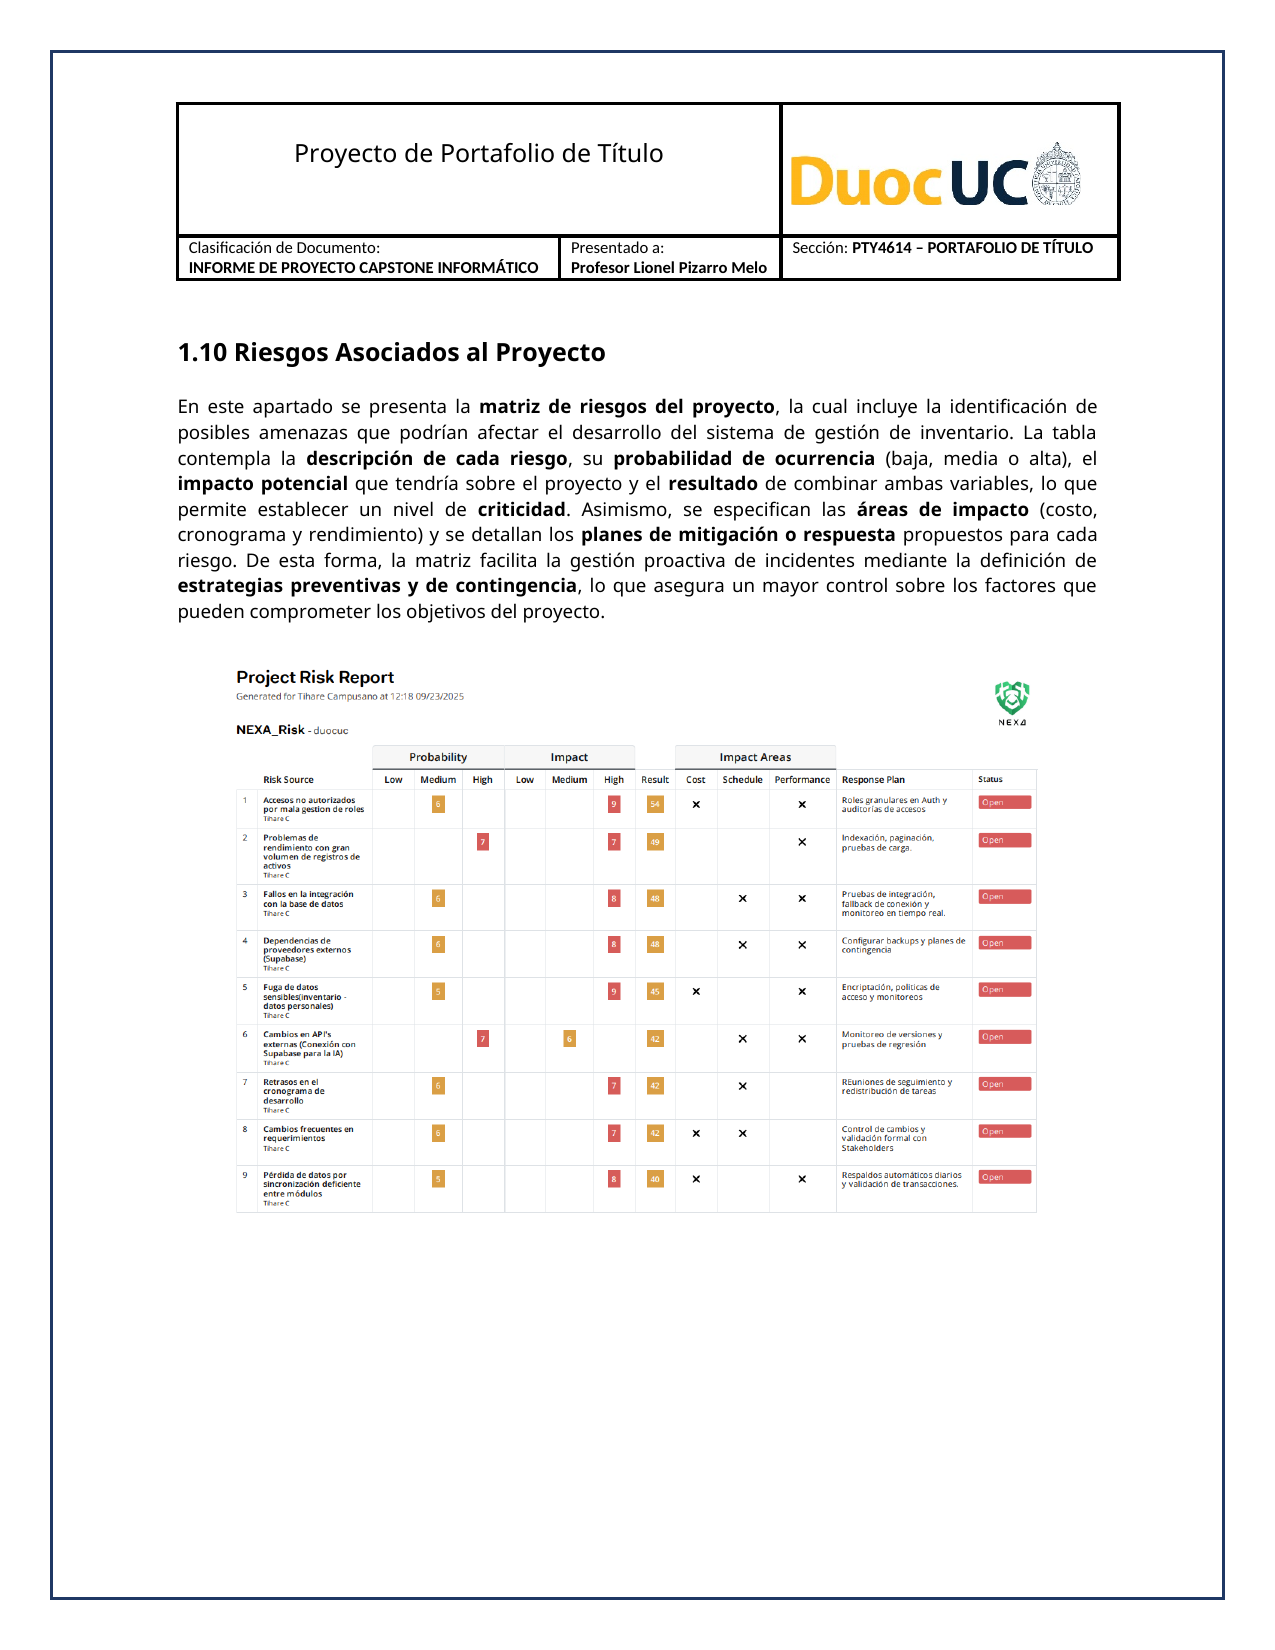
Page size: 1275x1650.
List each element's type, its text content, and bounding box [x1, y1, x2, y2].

picture [218, 648, 1057, 1239]
subtitle Riesgos Asociados al Proyecto [177, 335, 1098, 369]
text En este apartado se presenta la matriz de riesgos del proyecto, la cual incluye la identificación de posibles amenazas que podrían afectar el desarrollo del sistema de gestión de inventario. La tabla contempla la descripción de cada riesgo, su probabilidad de ocurrencia (baja, media o alta), el impacto potencial que tendría sobre el proyecto y el resultado de combinar ambas variables, lo que permite establecer un nivel de criticidad. Asimismo, se especifican las áreas de impacto (costo, cronograma y rendimiento) y se detallan los planes de mitigación o respuesta propuestos para cada riesgo. De esta forma, la matriz facilita la gestión proactiva de incidentes mediante la definición de estrategias preventivas y de contingencia, lo que asegura un mayor control sobre los factores que pueden comprometer los objetivos del proyecto. [177, 394, 1098, 623]
picture [789, 142, 1081, 204]
